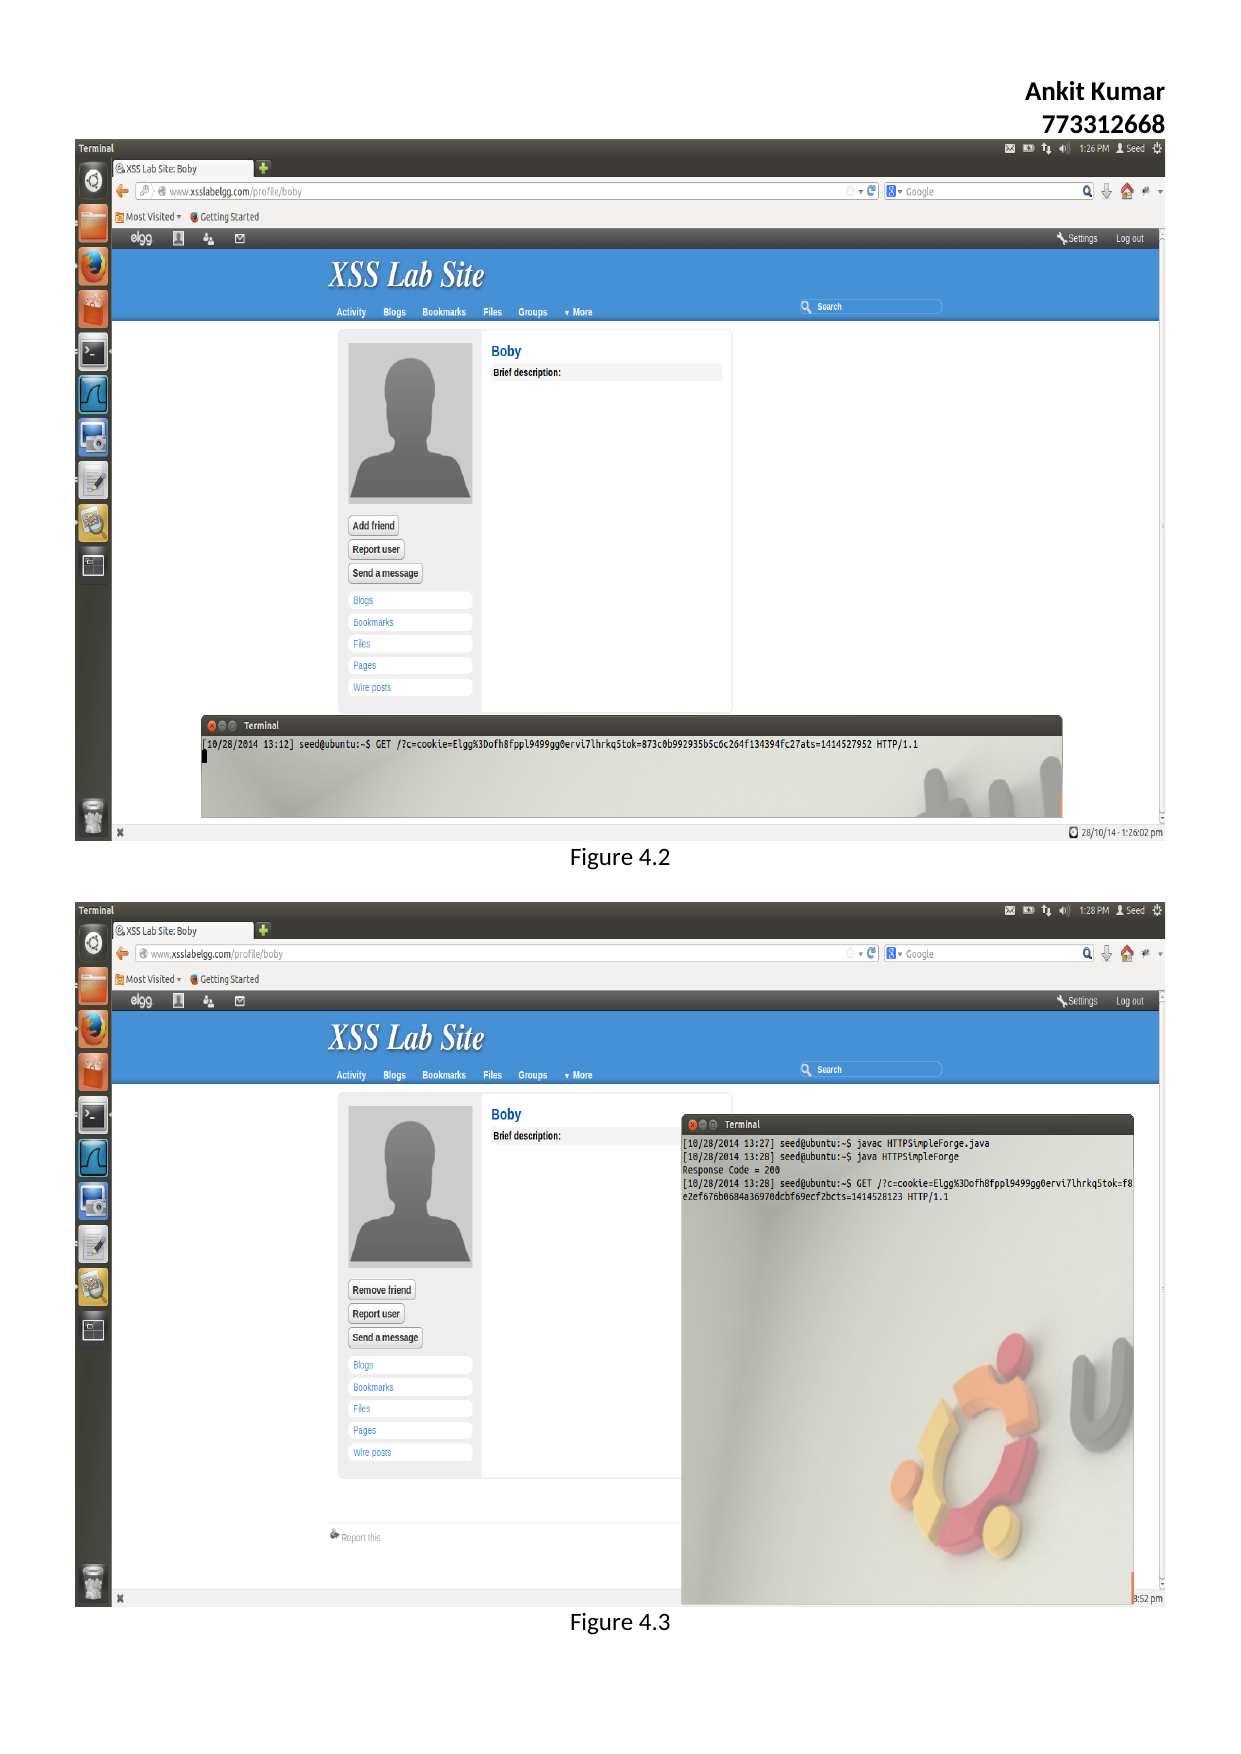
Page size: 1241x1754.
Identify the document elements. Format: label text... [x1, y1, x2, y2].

text Figure 4.3 [75, 1607, 1165, 1637]
text Figure 4.2 [75, 841, 1165, 871]
picture [75, 139, 1166, 841]
picture [75, 902, 1166, 1607]
